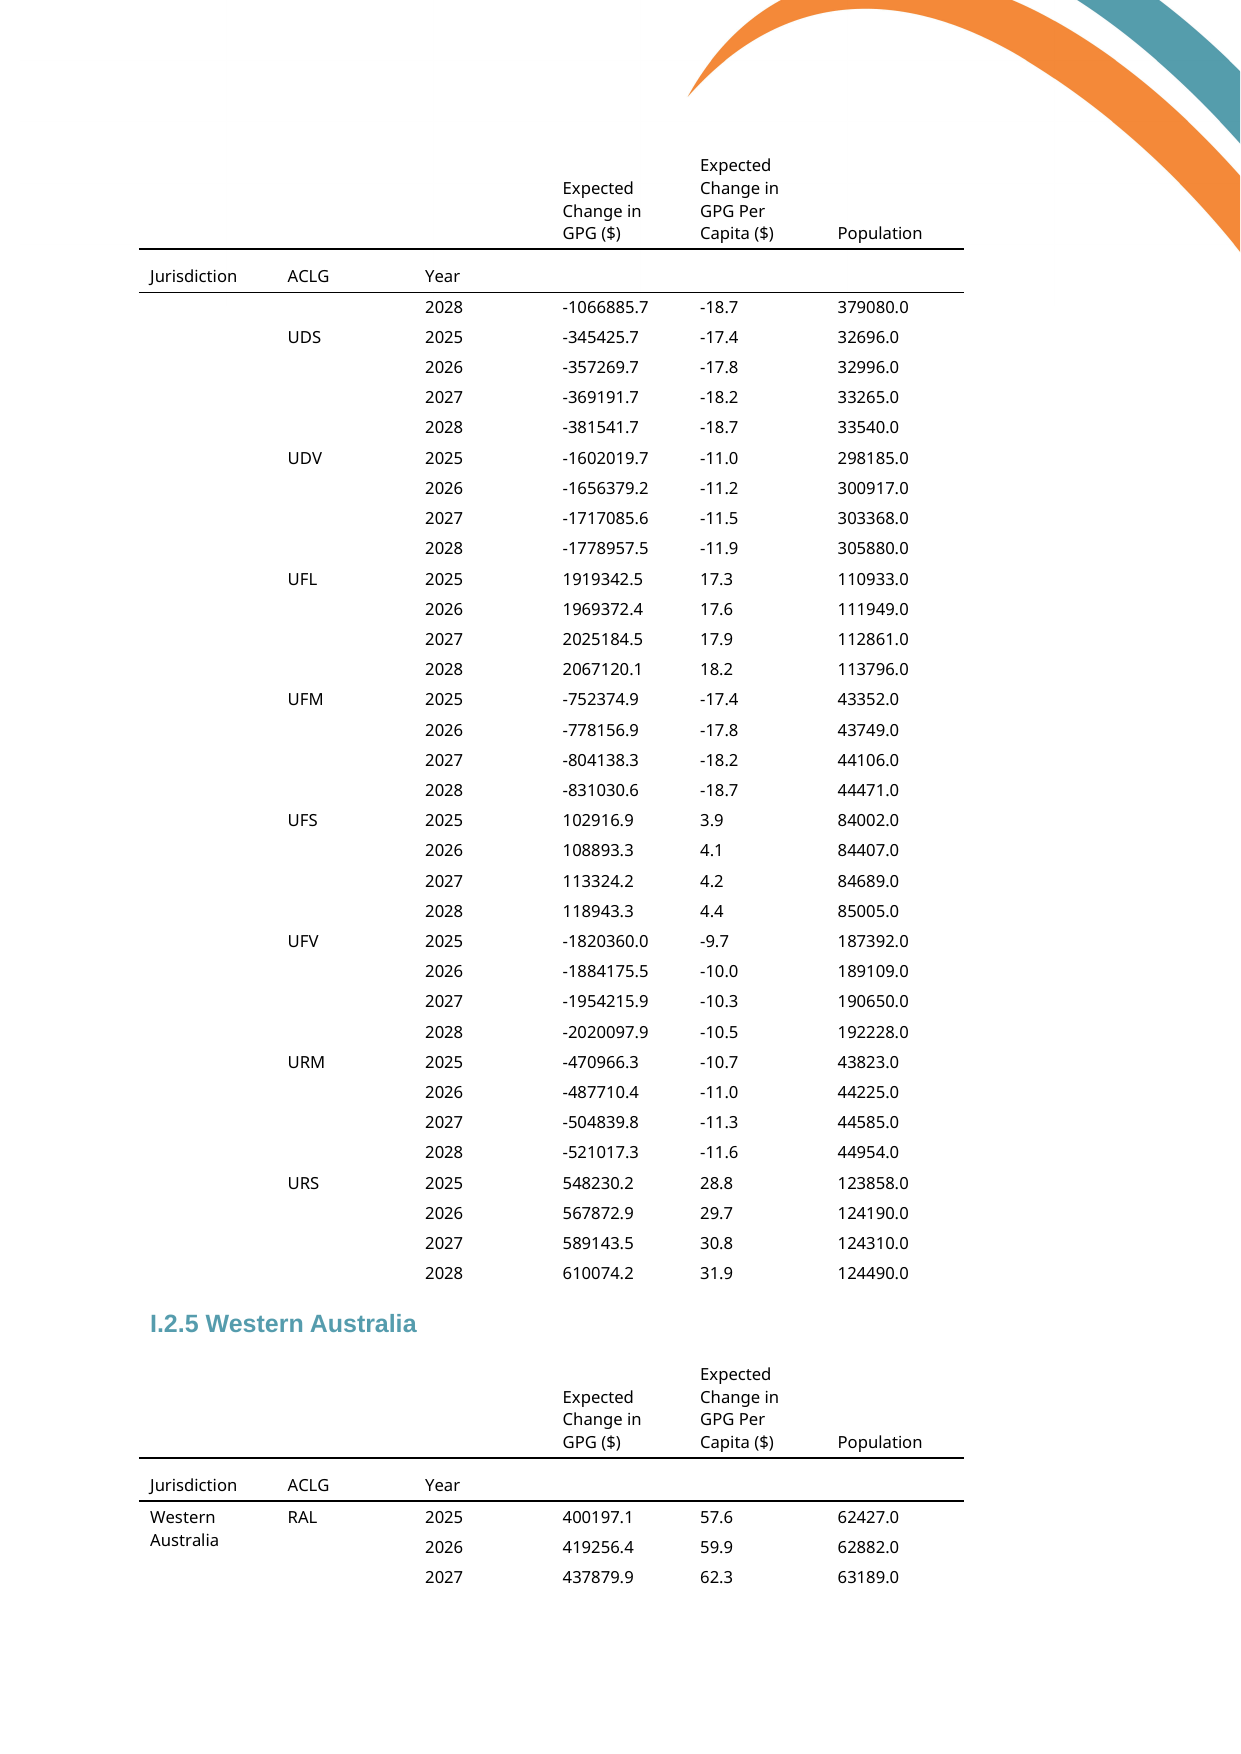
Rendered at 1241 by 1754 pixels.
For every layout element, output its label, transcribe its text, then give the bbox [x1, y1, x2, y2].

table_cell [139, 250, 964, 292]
subtitle I.2.5 Western Australia [150, 1309, 1090, 1338]
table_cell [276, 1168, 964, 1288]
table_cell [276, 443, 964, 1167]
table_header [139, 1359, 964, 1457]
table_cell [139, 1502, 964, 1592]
picture [19, 0, 1241, 306]
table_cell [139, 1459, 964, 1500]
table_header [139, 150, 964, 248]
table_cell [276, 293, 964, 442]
